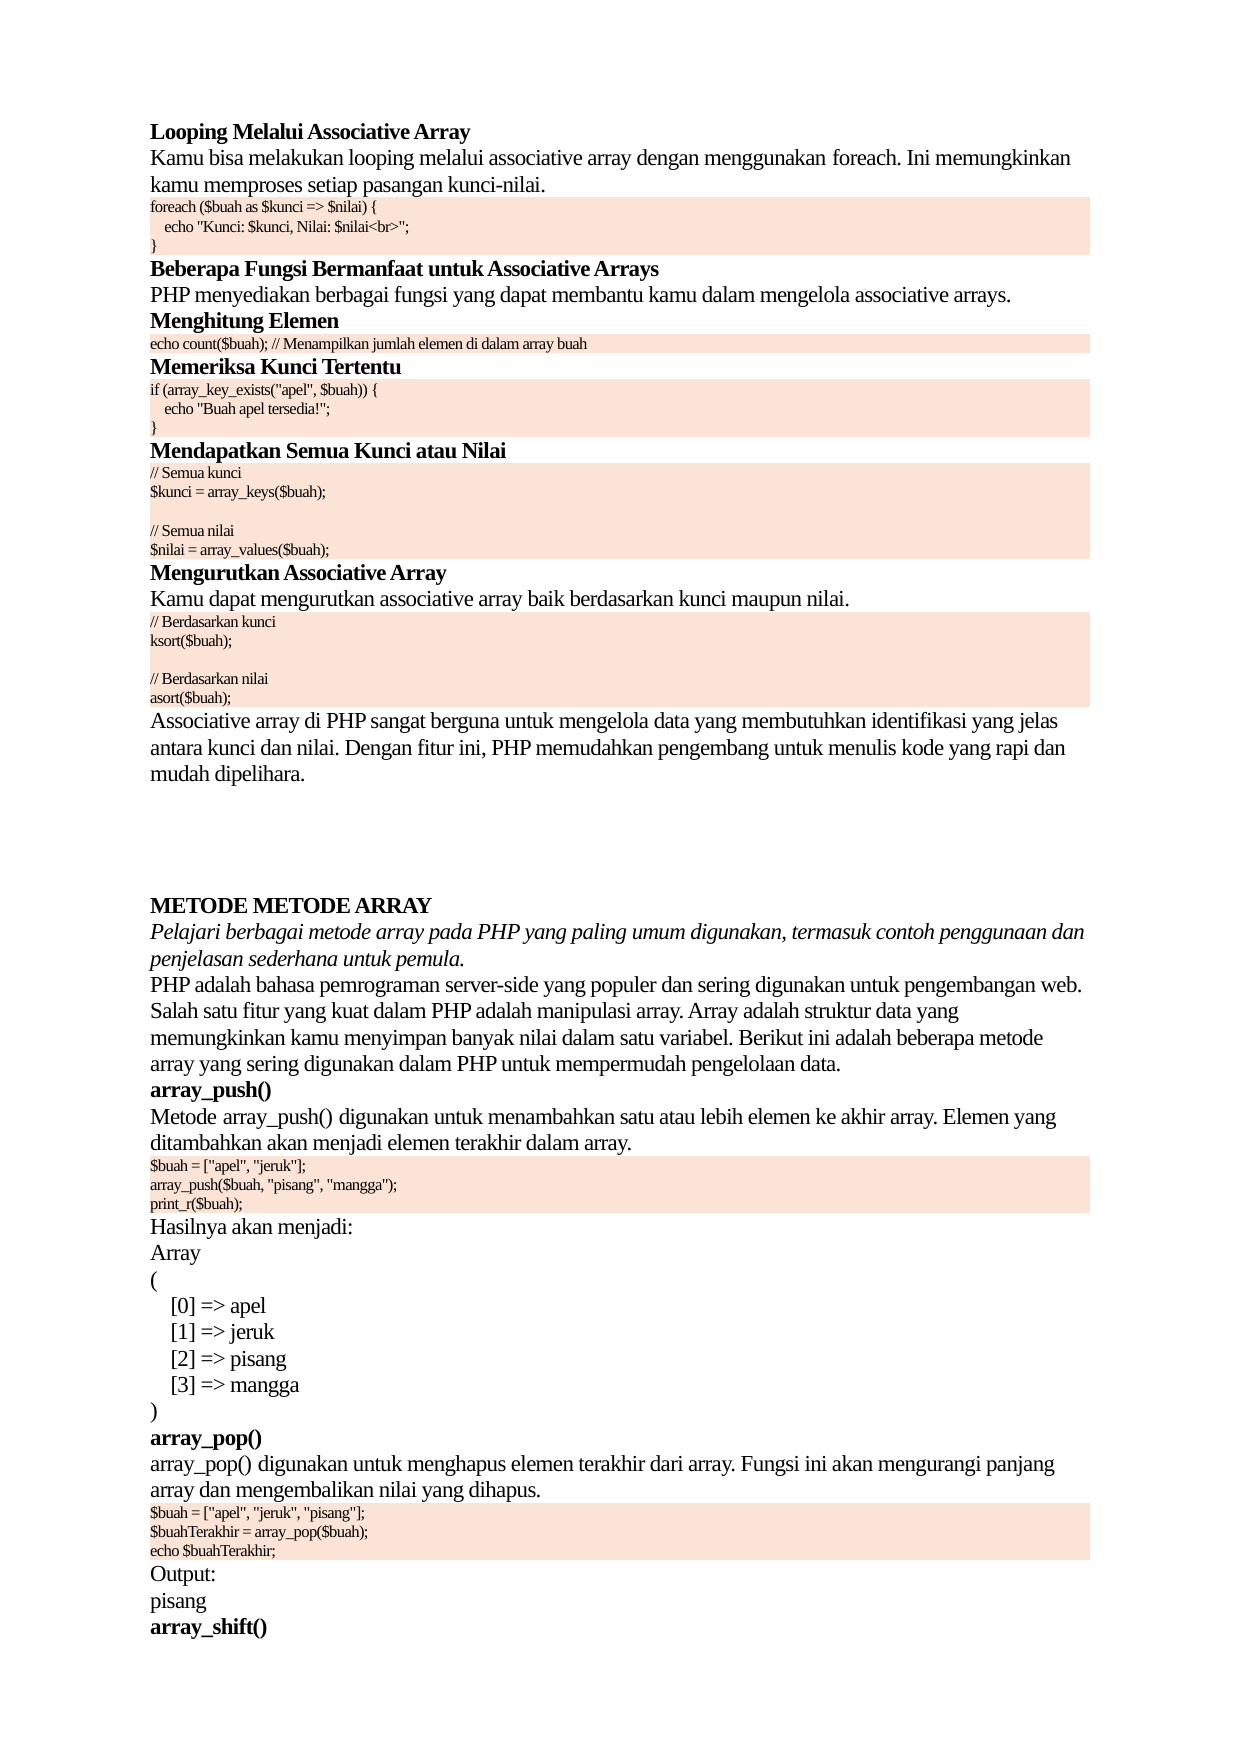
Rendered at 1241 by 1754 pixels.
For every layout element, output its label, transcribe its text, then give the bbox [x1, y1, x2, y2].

text PHP menyediakan berbagai fungsi yang dapat membantu kamu dalam mengelola associative arrays. [150, 281, 1090, 307]
text Mendapatkan Semua Kunci atau Nilai [150, 437, 1090, 463]
text array_pop() digunakan untuk menghapus elemen terakhir dari array. Fungsi ini akan mengurangi panjang array dan mengembalikan nilai yang dihapus. [150, 1450, 1090, 1503]
text $buah = ["apel", "jeruk"]; [150, 1156, 1090, 1175]
text [3] => mangga [150, 1371, 1090, 1397]
text Metode array_push() digunakan untuk menambahkan satu atau lebih elemen ke akhir array. Elemen yang ditambahkan akan menjadi elemen terakhir dalam array. [150, 1103, 1090, 1156]
text array_shift() [150, 1613, 1090, 1639]
text Associative array di PHP sangat berguna untuk mengelola data yang membutuhkan identifikasi yang jelas antara kunci dan nilai. Dengan fitur ini, PHP memudahkan pengembang untuk menulis kode yang rapi dan mudah dipelihara. [150, 707, 1090, 787]
text [0] => apel [150, 1292, 1090, 1318]
text // Berdasarkan kunci [150, 612, 1090, 631]
text // Berdasarkan nilai [150, 669, 1090, 688]
text ksort($buah); [150, 631, 1090, 650]
text array_push() [150, 1076, 1090, 1103]
text $kunci = array_keys($buah); [150, 482, 1090, 501]
text Mengurutkan Associative Array [150, 559, 1090, 585]
text if (array_key_exists("apel", $buah)) { [150, 379, 1090, 398]
text asort($buah); [150, 688, 1090, 707]
text echo count($buah); // Menampilkan jumlah elemen di dalam array buah [150, 334, 1090, 353]
text Looping Melalui Associative Array [150, 118, 1090, 144]
text Kamu bisa melakukan looping melalui associative array dengan menggunakan foreach. Ini memungkinkan kamu memproses setiap pasangan kunci-nilai. [150, 144, 1090, 197]
text Array [150, 1239, 1090, 1266]
text $buahTerakhir = array_pop($buah); [150, 1522, 1090, 1541]
text $nilai = array_values($buah); [150, 540, 1090, 559]
text } [150, 418, 1090, 437]
text $buah = ["apel", "jeruk", "pisang"]; [150, 1503, 1090, 1522]
text echo $buahTerakhir; [150, 1541, 1090, 1560]
text PHP adalah bahasa pemrograman server-side yang populer dan sering digunakan untuk pengembangan web. Salah satu fitur yang kuat dalam PHP adalah manipulasi array. Array adalah struktur data yang memungkinkan kamu menyimpan banyak nilai dalam satu variabel. Berikut ini adalah beberapa metode array yang sering digunakan dalam PHP untuk mempermudah pengelolaan data. [150, 971, 1090, 1076]
text Beberapa Fungsi Bermanfaat untuk Associative Arrays [150, 255, 1090, 281]
text [1] => jeruk [150, 1318, 1090, 1345]
text Pelajari berbagai metode array pada PHP yang paling umum digunakan, termasuk contoh penggunaan dan penjelasan sederhana untuk pemula. [150, 918, 1090, 971]
text echo "Kunci: $kunci, Nilai: $nilai<br>"; [150, 216, 1090, 236]
text [2] => pisang [150, 1345, 1090, 1371]
text foreach ($buah as $kunci => $nilai) { [150, 197, 1090, 216]
text Menghitung Elemen [150, 307, 1090, 334]
text Kamu dapat mengurutkan associative array baik berdasarkan kunci maupun nilai. [150, 585, 1090, 612]
text echo "Buah apel tersedia!"; [150, 398, 1090, 418]
text array_pop() [150, 1424, 1090, 1450]
text ) [150, 1397, 1090, 1424]
text ( [150, 1266, 1090, 1292]
text Output: [150, 1560, 1090, 1587]
text // Semua nilai [150, 521, 1090, 540]
text array_push($buah, "pisang", "mangga"); [150, 1175, 1090, 1194]
text print_r($buah); [150, 1194, 1090, 1213]
text // Semua kunci [150, 463, 1090, 482]
text pisang [150, 1587, 1090, 1613]
text Memeriksa Kunci Tertentu [150, 353, 1090, 379]
text Hasilnya akan menjadi: [150, 1213, 1090, 1239]
text } [150, 236, 1090, 255]
text METODE METODE ARRAY [150, 892, 1090, 918]
